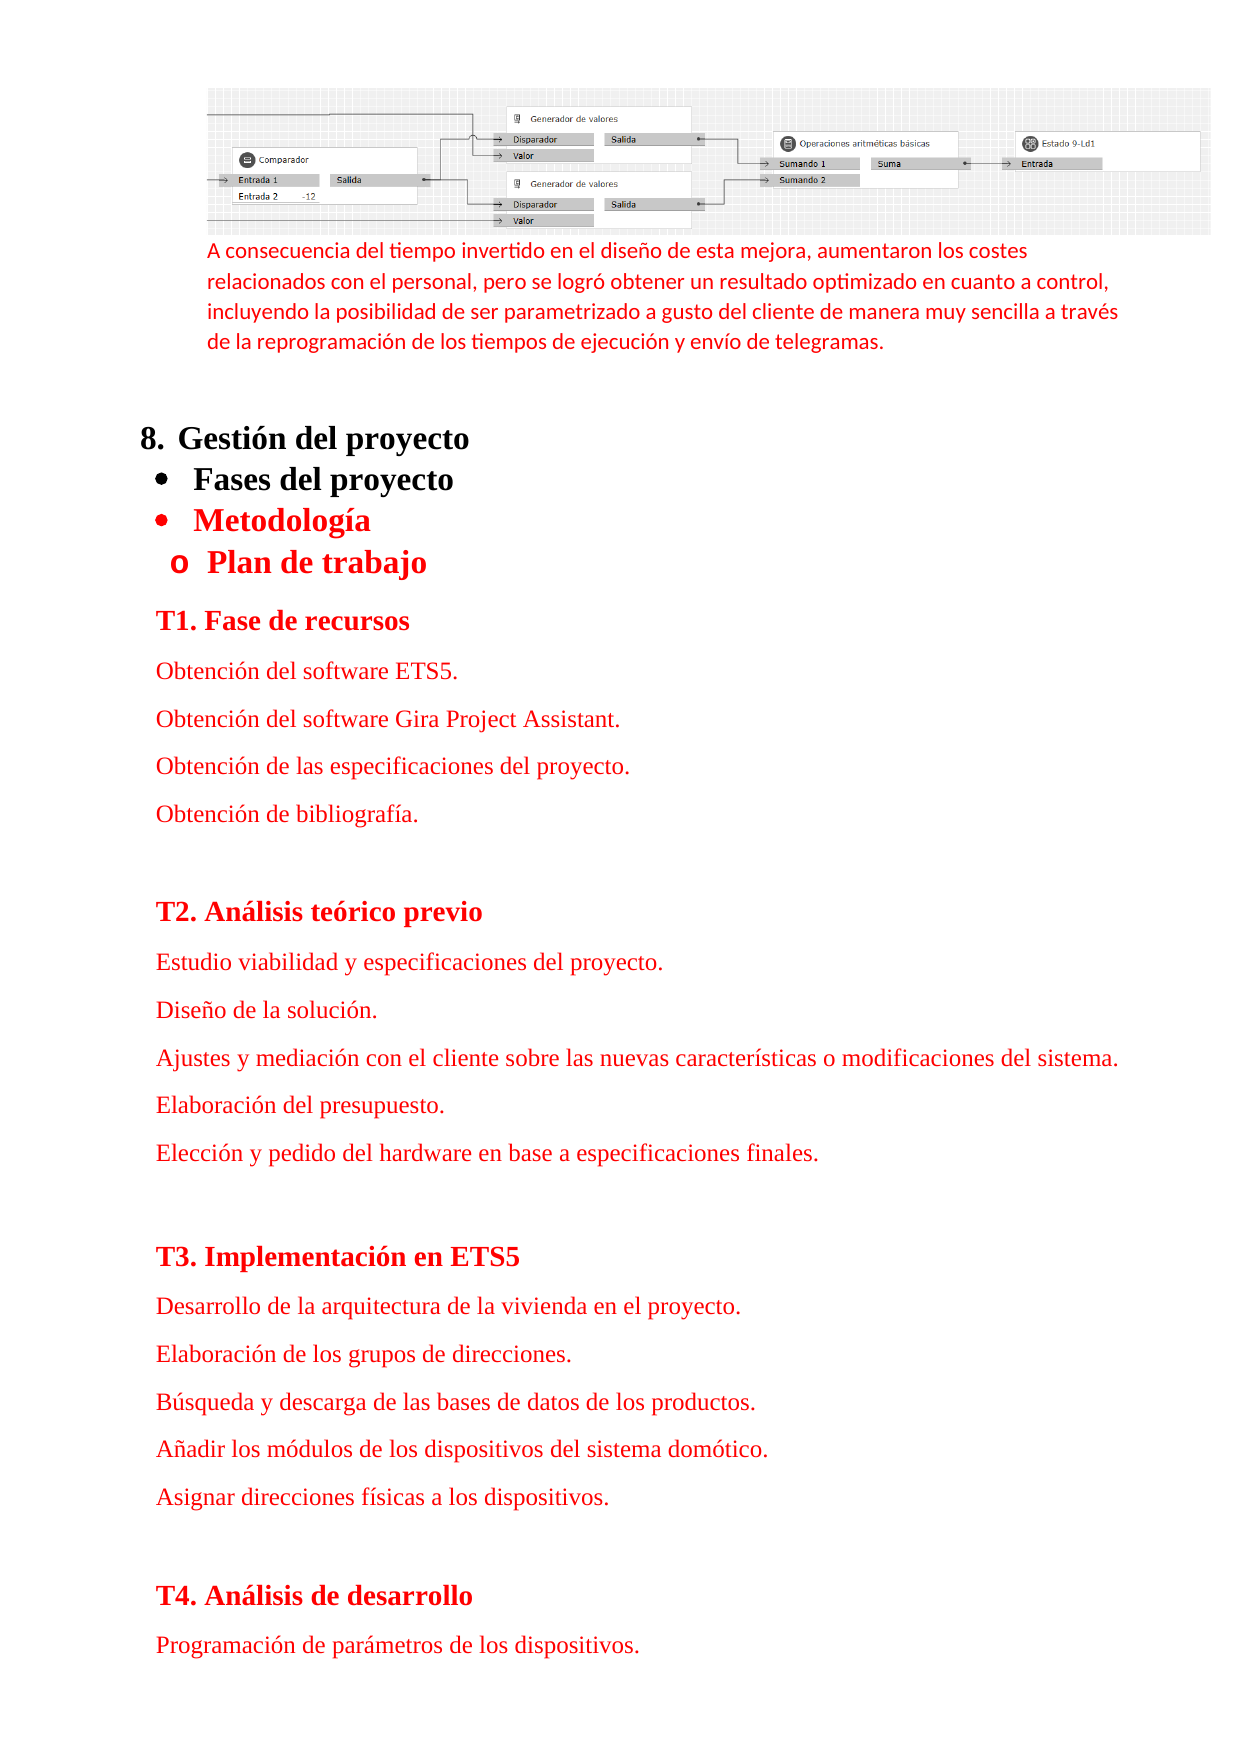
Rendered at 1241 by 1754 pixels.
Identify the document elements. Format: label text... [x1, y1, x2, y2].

text T3. Implementación en ETS5 [156, 1239, 1122, 1272]
text T2. Análisis teórico previo [156, 894, 1122, 928]
list Fases del proyecto [156, 459, 1122, 498]
text Obtención del software Gira Project Assistant. [156, 704, 1122, 732]
text Añadir los módulos de los dispositivos del sistema domótico. [156, 1434, 1122, 1463]
text T4. Análisis de desarrollo [156, 1578, 1122, 1611]
text Obtención del software ETS5. [156, 656, 1122, 685]
list A consecuencia del tiempo invertido en el diseño de esta mejora, aumentaron los costes relacionados con el personal, pero se logró obtener un resultado optimizado en cuanto a control, incluyendo la posibilidad de ser parametrizado a gusto del cliente de manera muy sencilla a través de la reprogramación de los tiempos de ejecución y envío de telegramas. [207, 237, 1122, 355]
text Elaboración de los grupos de direcciones. [156, 1339, 1122, 1368]
picture [206, 88, 1211, 235]
list Gestión del proyecto [140, 418, 1122, 456]
text T1. Fase de recursos [118, 603, 1122, 637]
text Obtención de las especificaciones del proyecto. [156, 751, 1122, 780]
text Estudio viabilidad y especificaciones del proyecto. [156, 947, 1122, 976]
text Ajustes y mediación con el cliente sobre las nuevas características o modificaciones del sistema. [156, 1043, 1122, 1071]
text Diseño de la solución. [156, 995, 1122, 1024]
text Búsqueda y descarga de las bases de datos de los productos. [156, 1387, 1122, 1416]
text Elección y pedido del hardware en base a especificaciones finales. [156, 1138, 1122, 1167]
list Plan de trabajo [169, 542, 1122, 583]
text Elaboración del presupuesto. [156, 1090, 1122, 1119]
text Desarrollo de la arquitectura de la vivienda en el proyecto. [156, 1291, 1122, 1320]
text Obtención de bibliografía. [156, 799, 1122, 828]
text Programación de parámetros de los dispositivos. [156, 1631, 1122, 1659]
text Asignar direcciones físicas a los dispositivos. [156, 1482, 1122, 1511]
list Metodología [156, 501, 1122, 539]
